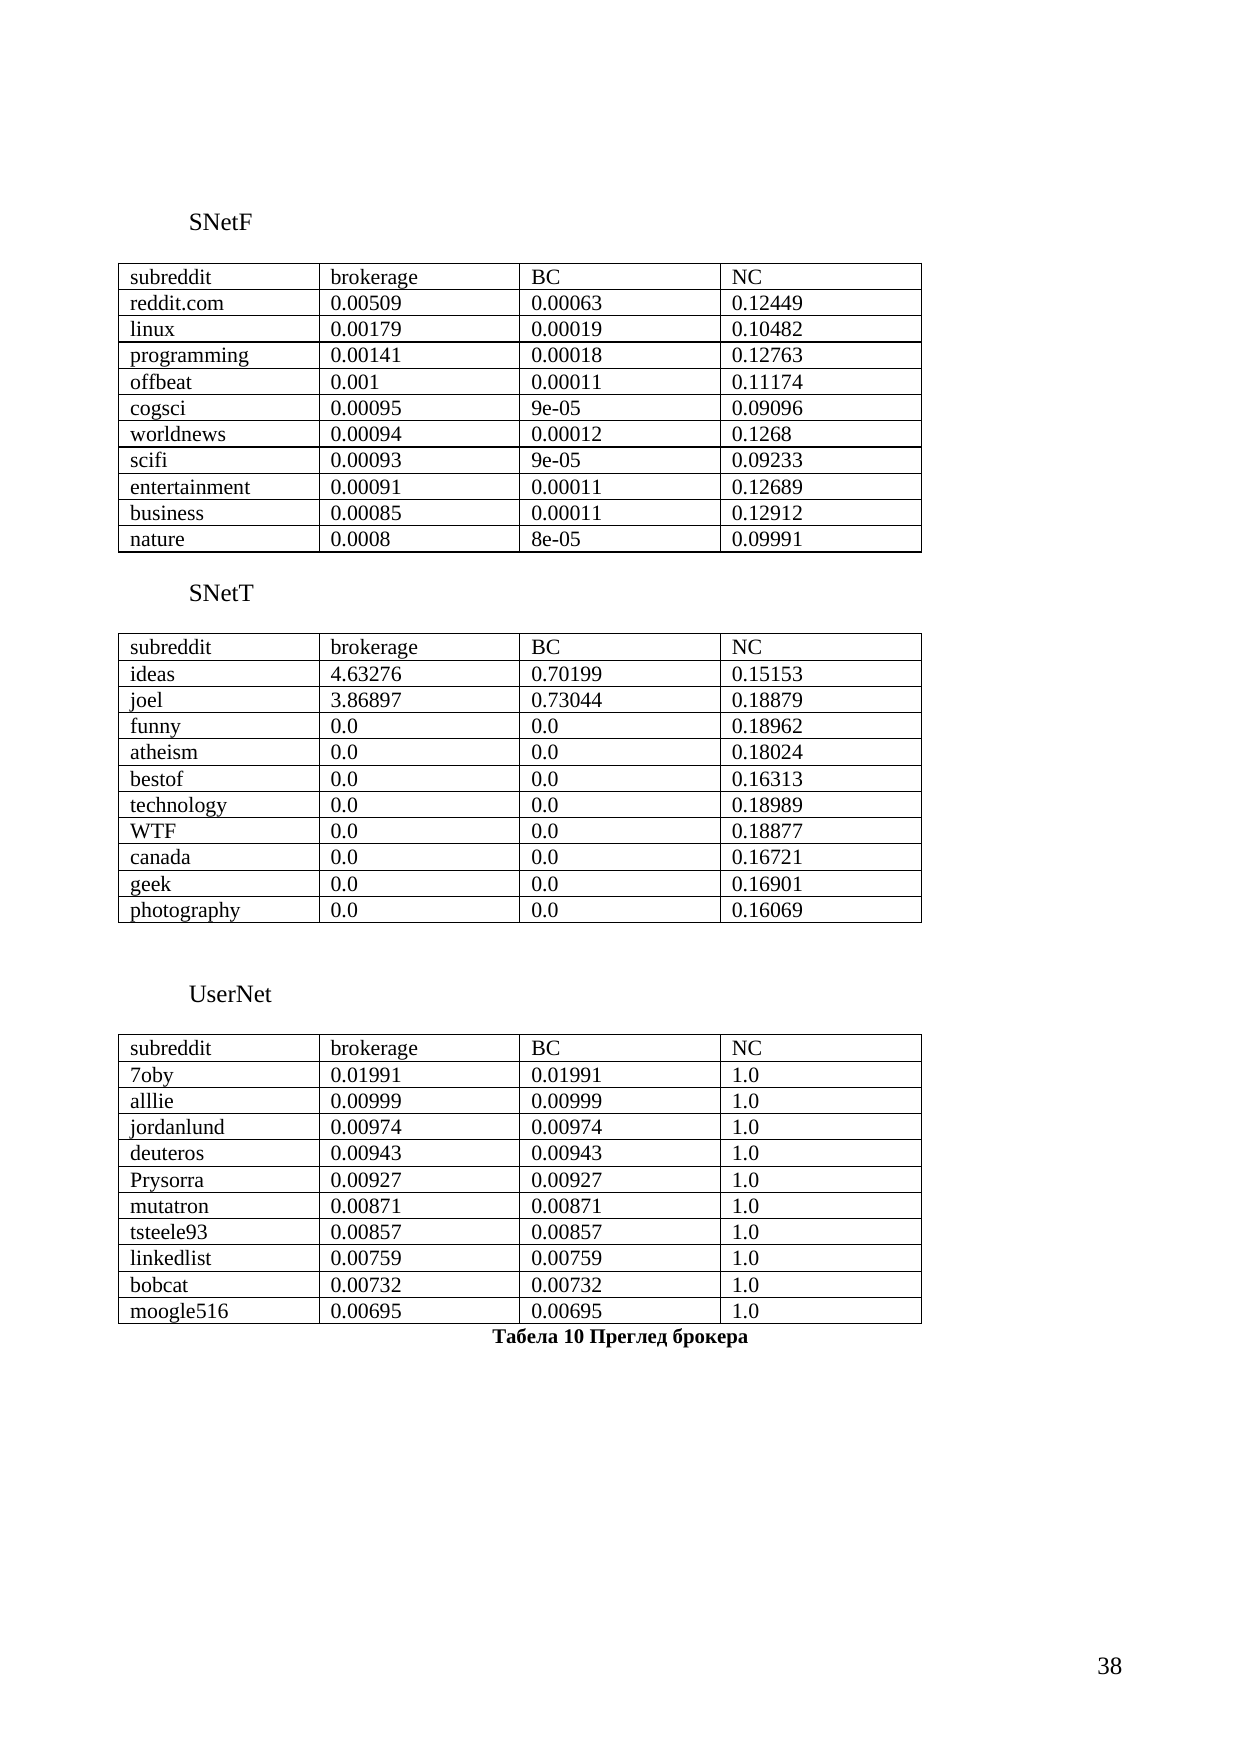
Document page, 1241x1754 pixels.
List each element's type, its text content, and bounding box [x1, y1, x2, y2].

table_cell 0.00871 [320, 1193, 519, 1218]
table_cell 1.0 [721, 1272, 921, 1297]
table_cell alllie [119, 1088, 319, 1113]
table_header BC [520, 264, 720, 289]
table_header brokerage [320, 634, 519, 659]
table_cell 0.00012 [520, 421, 720, 446]
table_cell 0.00943 [520, 1140, 720, 1166]
table_cell 1.0 [721, 1140, 921, 1166]
table_header subreddit [119, 1035, 319, 1061]
table_cell 0.00857 [520, 1219, 720, 1244]
table_header brokerage [320, 1035, 519, 1061]
table_cell 1.0 [721, 1193, 921, 1218]
table_cell 0.0 [320, 713, 519, 738]
table_cell funny [119, 713, 319, 738]
table_cell 0.00974 [520, 1114, 720, 1139]
table_cell 0.0 [520, 897, 720, 922]
table_cell 0.00974 [320, 1114, 519, 1139]
table_header BC [520, 1035, 720, 1061]
table_cell 0.00857 [320, 1219, 519, 1244]
table_cell 0.00695 [520, 1298, 720, 1323]
table_cell 0.0 [520, 792, 720, 817]
table_cell 0.00695 [320, 1298, 519, 1323]
table_cell jordanlund [119, 1114, 319, 1139]
table_cell 0.09096 [721, 395, 921, 420]
table_cell canada [119, 844, 319, 869]
table_cell bestof [119, 766, 319, 791]
table_cell 0.18877 [721, 818, 921, 843]
table_cell 0.00759 [520, 1245, 720, 1271]
text Табела 10 Преглед брокера [118, 1324, 1122, 1348]
table_cell 0.10482 [721, 316, 921, 341]
table_cell 0.00999 [520, 1088, 720, 1113]
table_cell 3.86897 [320, 687, 519, 712]
table_cell entertainment [119, 474, 319, 499]
table_cell 1.0 [721, 1114, 921, 1139]
table_cell 0.00871 [520, 1193, 720, 1218]
table_cell 0.00999 [320, 1088, 519, 1113]
table_cell 1.0 [721, 1298, 921, 1323]
table_cell 0.00011 [520, 500, 720, 525]
table_cell 1.0 [721, 1167, 921, 1192]
table_header subreddit [119, 634, 319, 659]
table_cell 0.0 [320, 818, 519, 843]
table_cell 0.00019 [520, 316, 720, 341]
table_cell programming [119, 343, 319, 368]
table_cell 0.00179 [320, 316, 519, 341]
table_cell deuteros [119, 1140, 319, 1166]
table_cell 0.00943 [320, 1140, 519, 1166]
table_cell 0.01991 [520, 1062, 720, 1087]
table_cell moogle516 [119, 1298, 319, 1323]
table_cell 0.16313 [721, 766, 921, 791]
table_cell 0.0 [520, 713, 720, 738]
table_header brokerage [320, 264, 519, 289]
table_cell offbeat [119, 369, 319, 394]
table_header BC [520, 634, 720, 659]
table_cell 0.0 [320, 897, 519, 922]
table_cell mutatron [119, 1193, 319, 1218]
table_cell 1.0 [721, 1219, 921, 1244]
table_cell ideas [119, 661, 319, 686]
table_cell 0.00094 [320, 421, 519, 446]
table_header subreddit [119, 264, 319, 289]
table_cell linkedlist [119, 1245, 319, 1271]
table_cell 0.16069 [721, 897, 921, 922]
table_cell 0.0 [320, 792, 519, 817]
table_cell 1.0 [721, 1088, 921, 1113]
table_cell 0.00091 [320, 474, 519, 499]
table_cell 0.0 [320, 766, 519, 791]
table_cell 0.00732 [320, 1272, 519, 1297]
table_cell 0.01991 [320, 1062, 519, 1087]
table_cell 0.0008 [320, 526, 519, 551]
table_cell 7oby [119, 1062, 319, 1087]
table_cell 0.12689 [721, 474, 921, 499]
table_header NC [721, 264, 921, 289]
table_cell 0.12449 [721, 290, 921, 315]
table_cell business [119, 500, 319, 525]
table_cell 0.00093 [320, 448, 519, 473]
table_cell Prysorra [119, 1167, 319, 1192]
table_cell cogsci [119, 395, 319, 420]
table_cell worldnews [119, 421, 319, 446]
table_cell 8e-05 [520, 526, 720, 551]
table_cell 0.09991 [721, 526, 921, 551]
table_cell 0.0 [520, 871, 720, 896]
table_cell 0.18024 [721, 739, 921, 764]
table_cell 0.00095 [320, 395, 519, 420]
table_cell atheism [119, 739, 319, 764]
table_cell nature [119, 526, 319, 551]
table_cell 0.00011 [520, 474, 720, 499]
table_cell technology [119, 792, 319, 817]
table_cell 0.11174 [721, 369, 921, 394]
table_cell 0.18879 [721, 687, 921, 712]
table_cell WTF [119, 818, 319, 843]
text SNetF [118, 207, 1122, 236]
table_cell 0.12763 [721, 343, 921, 368]
table_cell 0.00011 [520, 369, 720, 394]
table_cell bobcat [119, 1272, 319, 1297]
table_cell 0.0 [520, 818, 720, 843]
table_cell 4.63276 [320, 661, 519, 686]
table_cell 0.18962 [721, 713, 921, 738]
table_cell 1.0 [721, 1062, 921, 1087]
table_cell photography [119, 897, 319, 922]
table_cell 0.00509 [320, 290, 519, 315]
table_cell 0.00927 [520, 1167, 720, 1192]
table_cell linux [119, 316, 319, 341]
table_cell 0.12912 [721, 500, 921, 525]
table_cell 0.00141 [320, 343, 519, 368]
table_cell 0.0 [320, 739, 519, 764]
table_cell 0.0 [320, 871, 519, 896]
text UserNet [118, 979, 1122, 1007]
table_cell reddit.com [119, 290, 319, 315]
table_cell 0.1268 [721, 421, 921, 446]
table_cell 1.0 [721, 1245, 921, 1271]
table_cell 0.001 [320, 369, 519, 394]
table_cell 0.00927 [320, 1167, 519, 1192]
table_cell 0.09233 [721, 448, 921, 473]
table_cell 0.00732 [520, 1272, 720, 1297]
table_cell 0.00085 [320, 500, 519, 525]
table_cell 0.70199 [520, 661, 720, 686]
table_cell 0.00759 [320, 1245, 519, 1271]
text SNetT [118, 578, 1122, 606]
table_cell 0.0 [320, 844, 519, 869]
table_cell 0.73044 [520, 687, 720, 712]
table_cell tsteele93 [119, 1219, 319, 1244]
table_cell joel [119, 687, 319, 712]
table_cell 0.16901 [721, 871, 921, 896]
table_cell scifi [119, 448, 319, 473]
table_cell 9e-05 [520, 448, 720, 473]
table_cell 0.00018 [520, 343, 720, 368]
table_cell 0.18989 [721, 792, 921, 817]
table_cell 0.16721 [721, 844, 921, 869]
table_cell 9e-05 [520, 395, 720, 420]
table_header NC [721, 1035, 921, 1061]
table_header NC [721, 634, 921, 659]
table_cell 0.0 [520, 739, 720, 764]
table_cell 0.00063 [520, 290, 720, 315]
table_cell 0.0 [520, 844, 720, 869]
table_cell 0.0 [520, 766, 720, 791]
table_cell 0.15153 [721, 661, 921, 686]
table_cell geek [119, 871, 319, 896]
